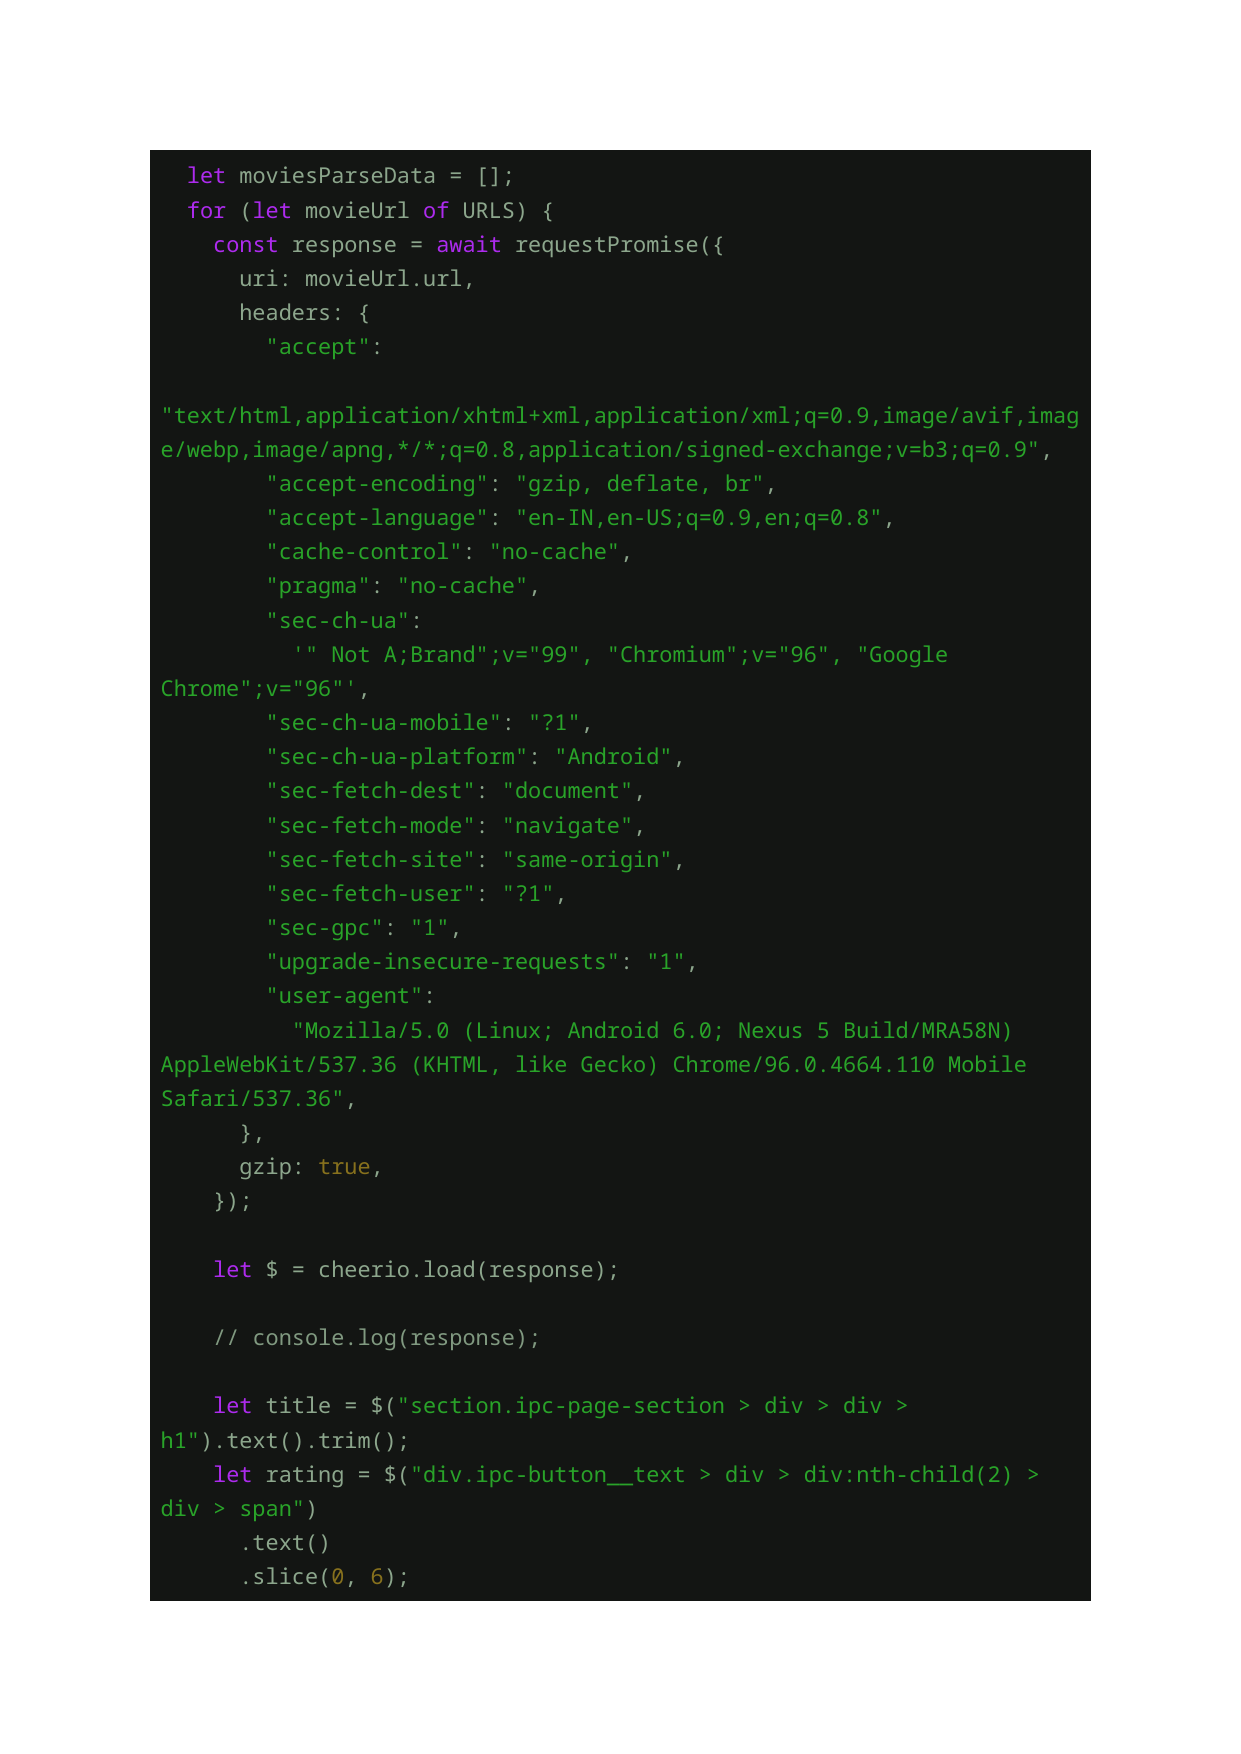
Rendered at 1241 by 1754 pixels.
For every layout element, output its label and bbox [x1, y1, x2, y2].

table_header [150, 150, 1091, 1601]
